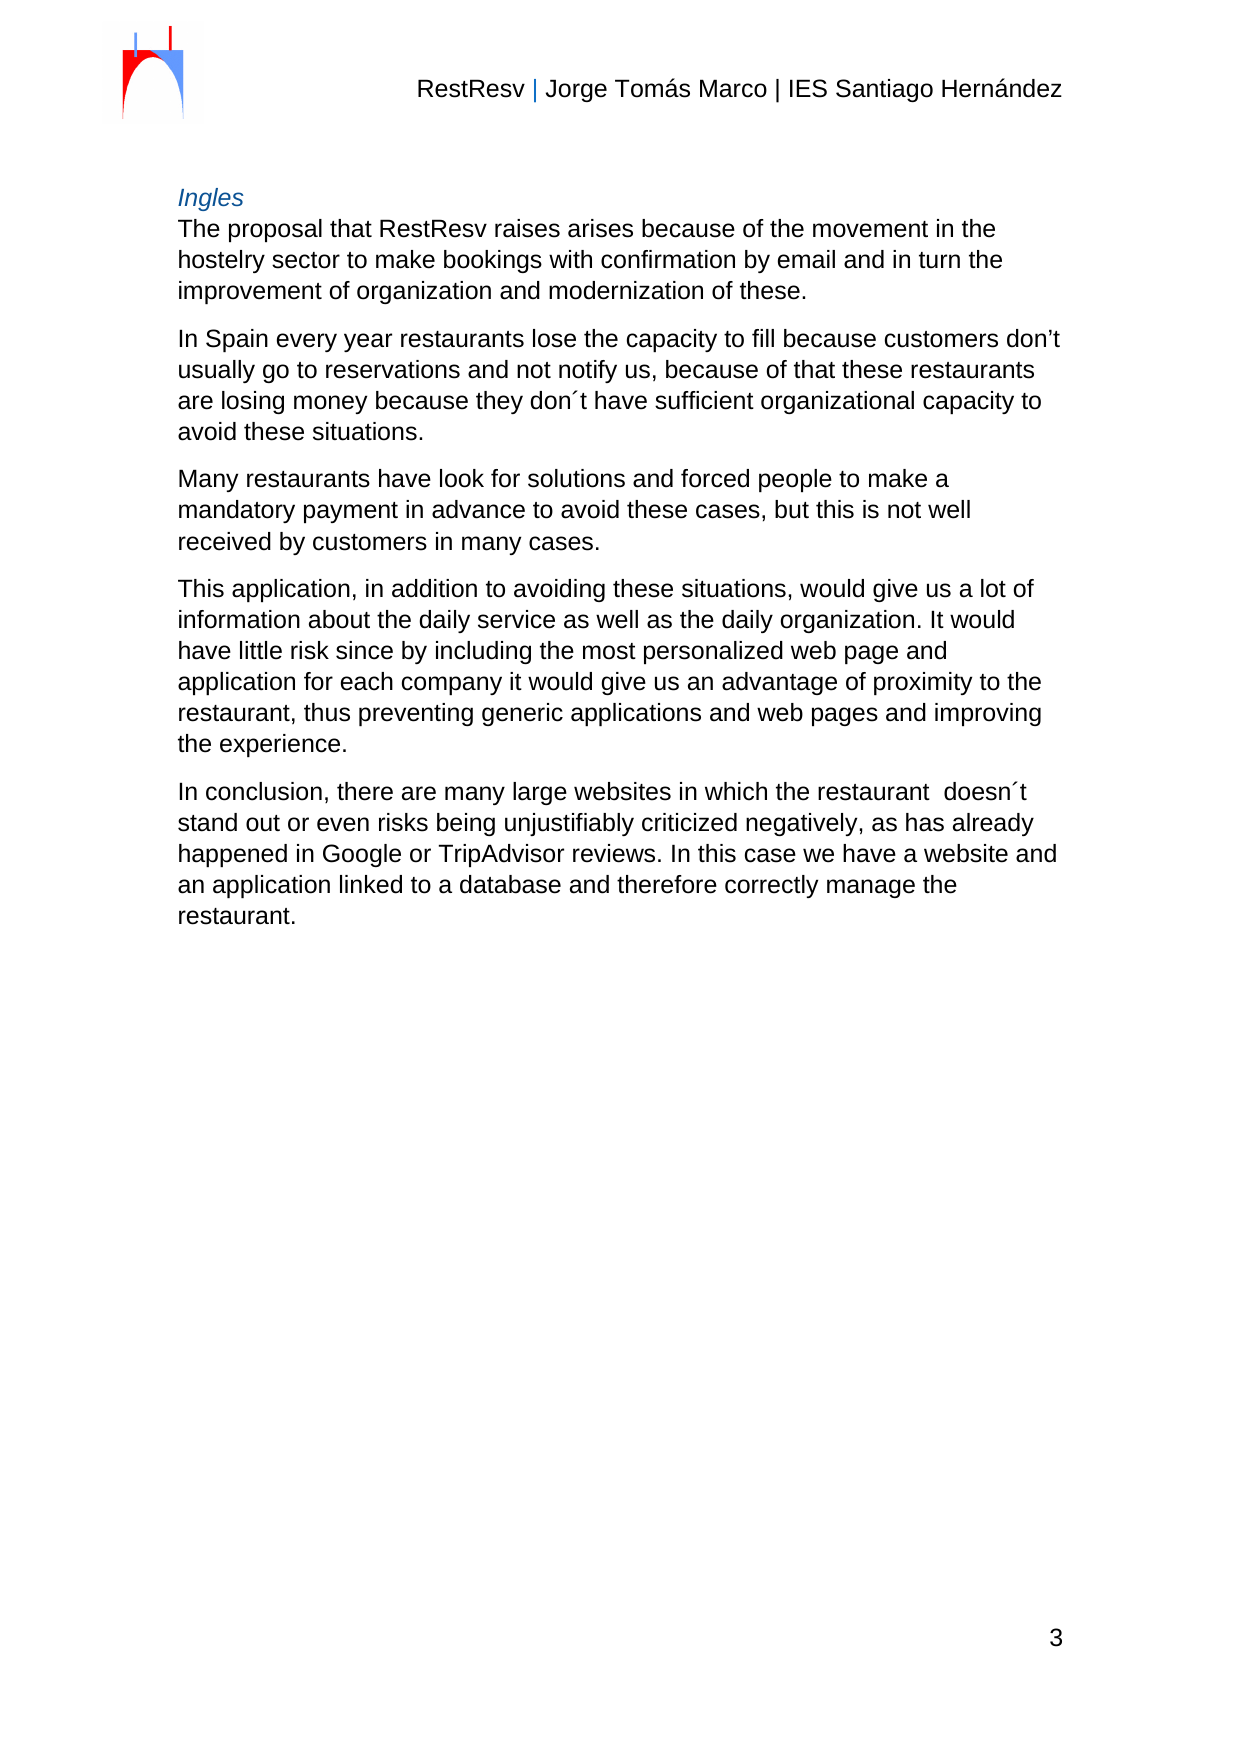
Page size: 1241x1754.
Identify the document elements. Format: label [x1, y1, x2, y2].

picture [102, 21, 204, 124]
